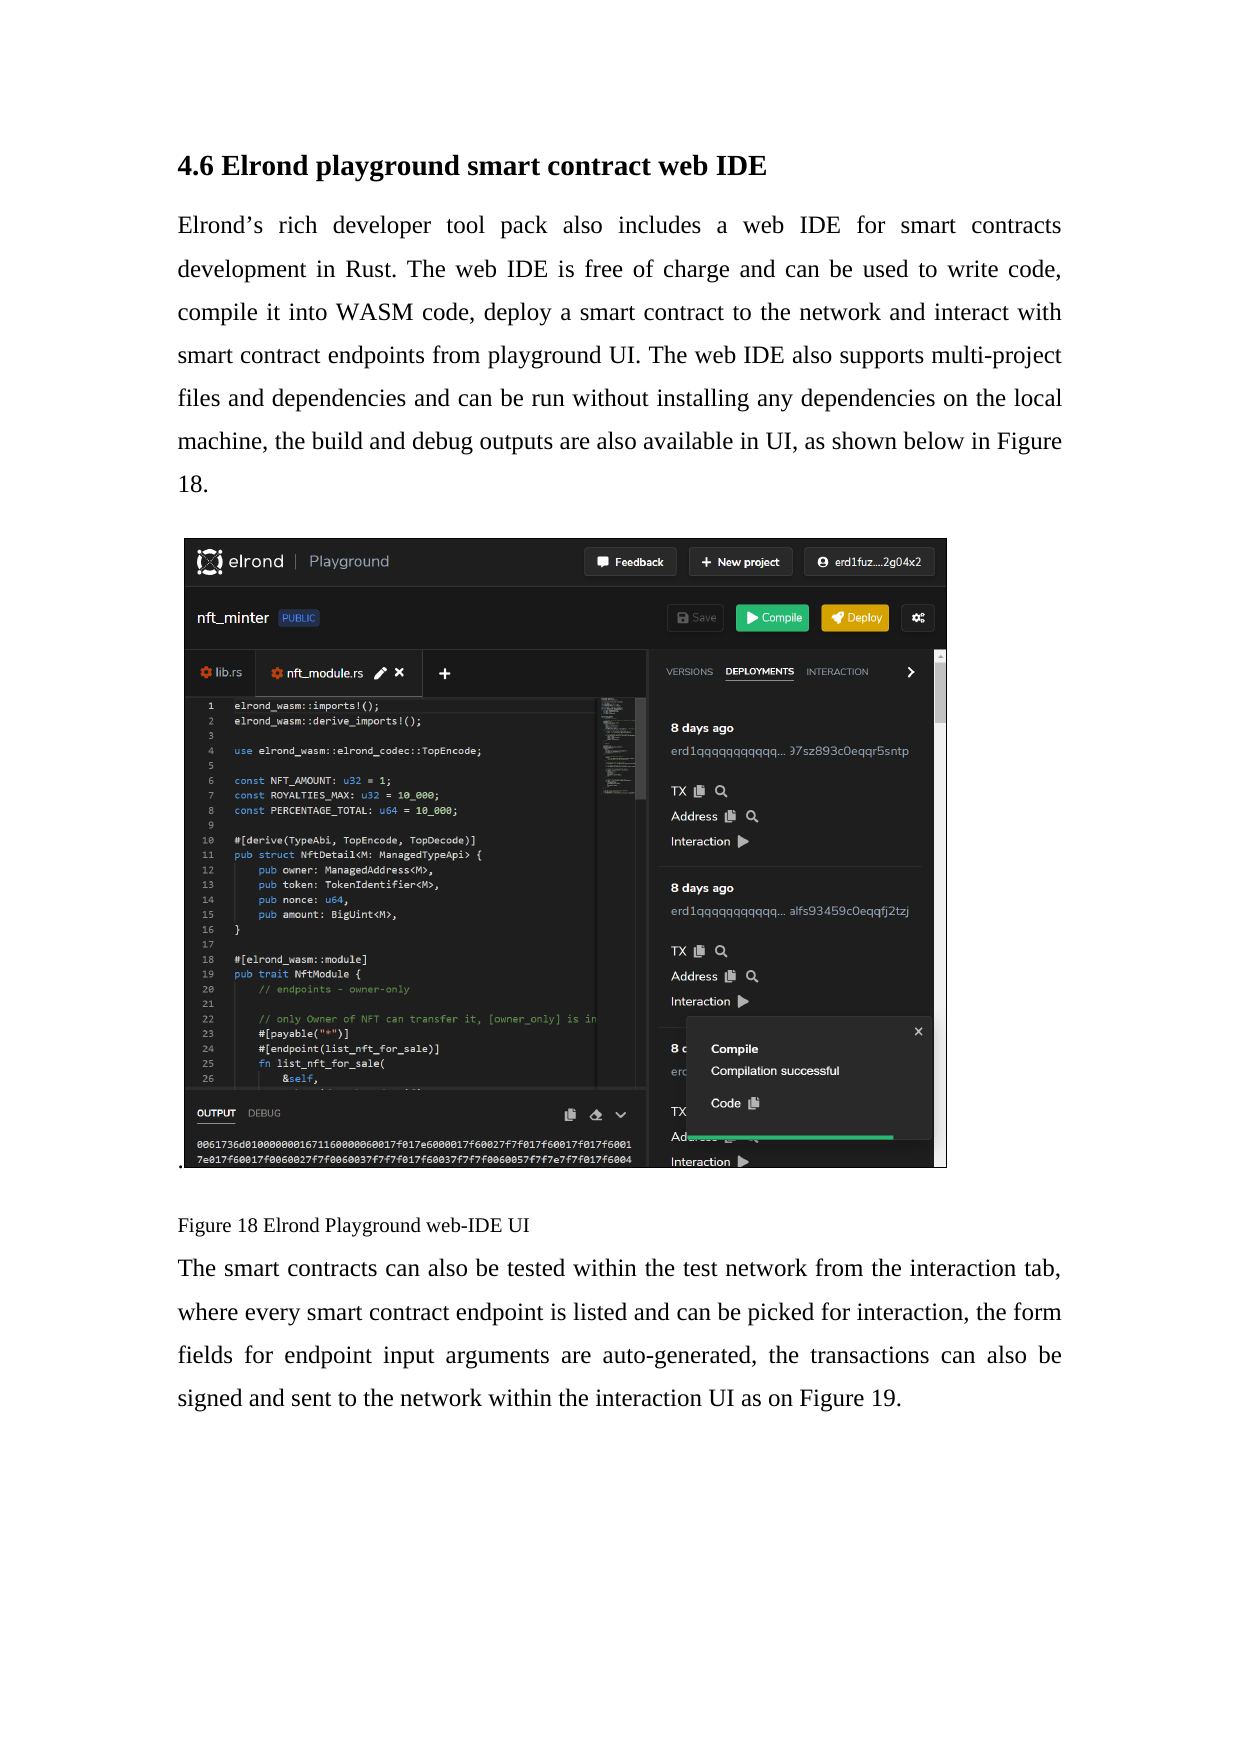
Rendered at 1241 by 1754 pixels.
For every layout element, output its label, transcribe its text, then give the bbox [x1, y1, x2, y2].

text Figure 18 Elrond Playground web-IDE UI [177, 1213, 1063, 1237]
subtitle Elrond playground smart contract web IDE [177, 148, 1063, 181]
text Elrond’s rich developer tool pack also includes a web IDE for smart contracts development in Rust. The web IDE is free of charge and can be used to write code, compile it into WASM code, deploy a smart contract to the network and interact with smart contract endpoints from playground UI. The web IDE also supports multi-project files and dependencies and can be run without installing any dependencies on the local machine, the build and debug outputs are also available in UI, as shown below in Figure 18. [177, 211, 1063, 498]
text The smart contracts can also be tested within the test network from the interaction tab, where every smart contract endpoint is listed and can be picked for interaction, the form fields for endpoint input arguments are auto-generated, the transactions can also be signed and sent to the network within the interaction UI as on Figure 19. [177, 1253, 1063, 1412]
picture [185, 539, 946, 1167]
